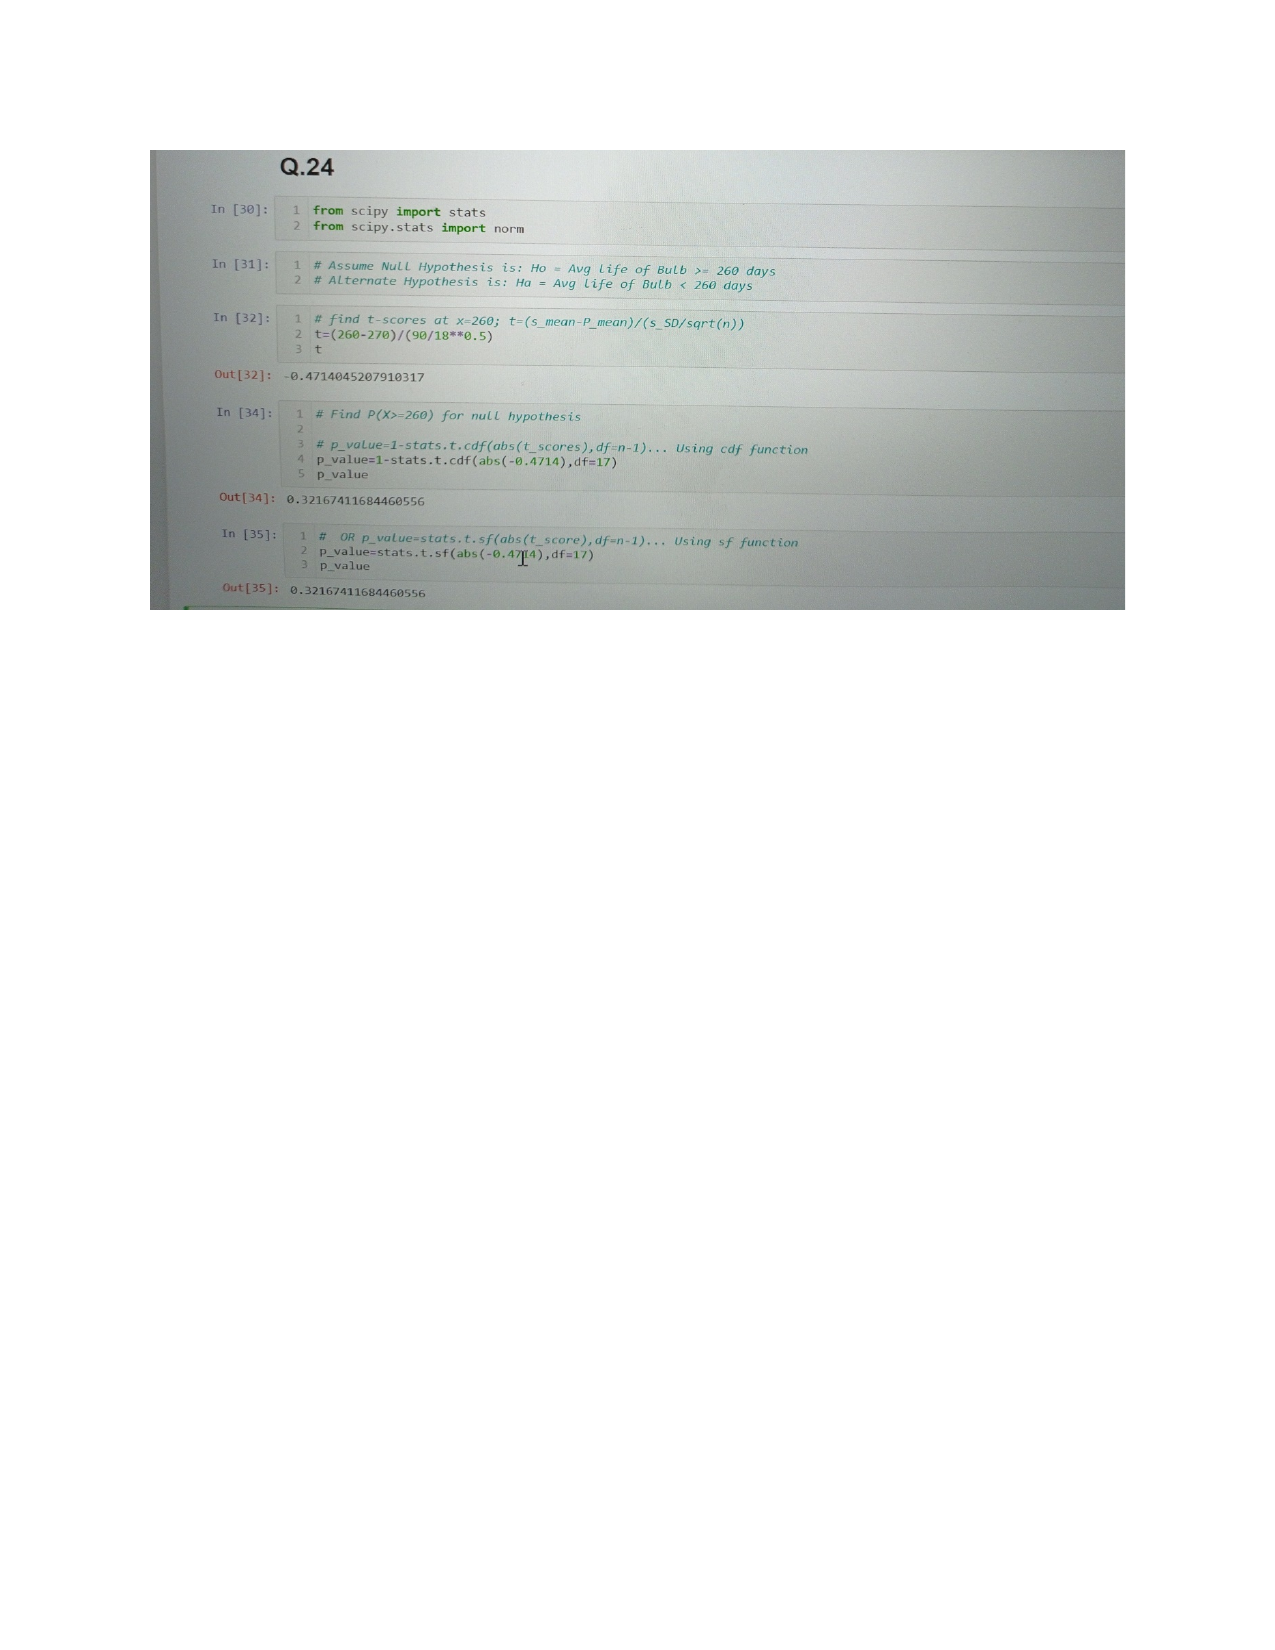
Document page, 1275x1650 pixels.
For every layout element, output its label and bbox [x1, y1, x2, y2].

picture [150, 150, 1125, 610]
